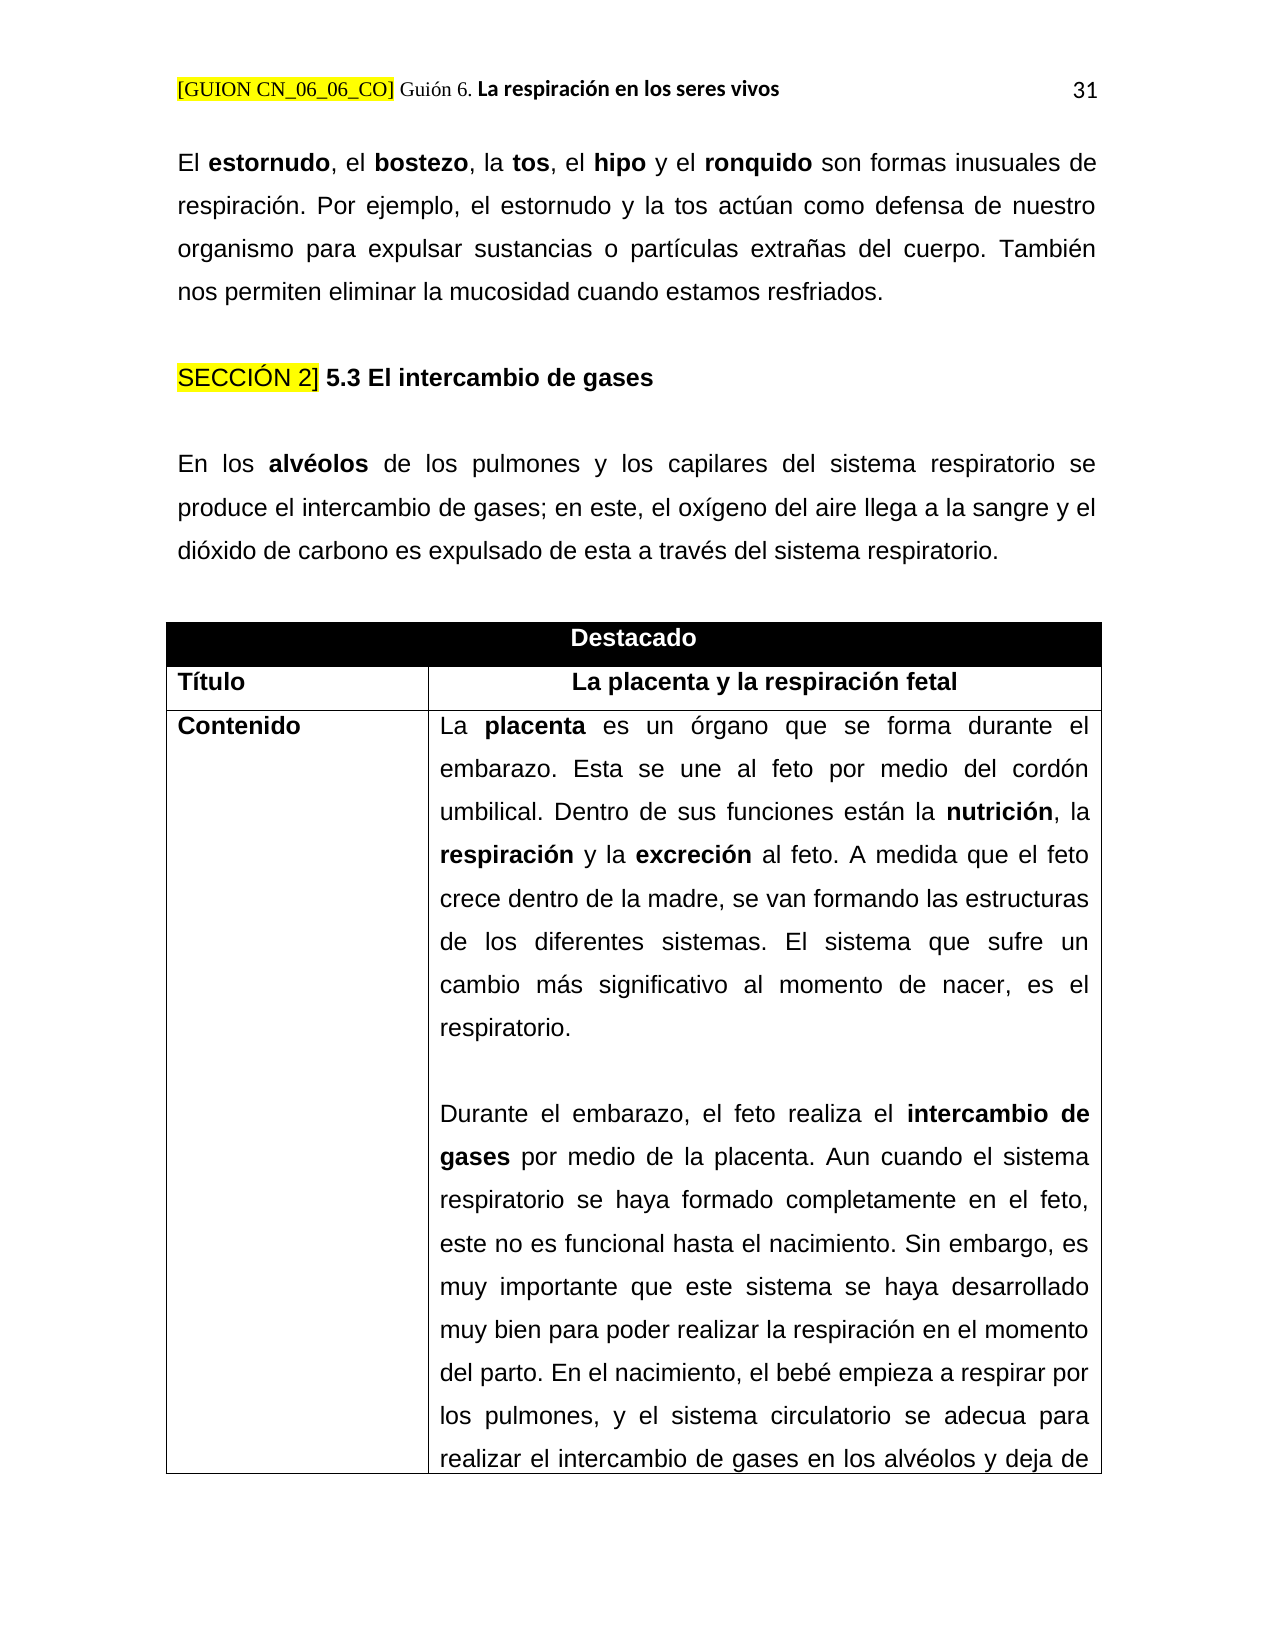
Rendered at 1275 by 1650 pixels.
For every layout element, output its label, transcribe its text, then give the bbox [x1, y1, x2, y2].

table_cell Contenido [167, 711, 428, 1473]
table_header Destacado [167, 623, 1101, 666]
table_cell Título [167, 667, 428, 710]
text En los alvéolos de los pulmones y los capilares del sistema respiratorio se produce el intercambio de gases; en este, el oxígeno del aire llega a la sangre y el dióxido de carbono es expulsado de esta a través del sistema respiratorio. [177, 449, 1098, 564]
table_cell La placenta y la respiración fetal [429, 667, 1101, 710]
text El estornudo, el bostezo, la tos, el hipo y el ronquido son formas inusuales de respiración. Por ejemplo, el estornudo y la tos actúan como defensa de nuestro organismo para expulsar sustancias o partículas extrañas del cuerpo. También nos permiten eliminar la mucosidad cuando estamos resfriados. [177, 148, 1098, 306]
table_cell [429, 711, 1101, 1473]
text SECCIÓN 2] 5.3 El intercambio de gases [319, 363, 1098, 392]
